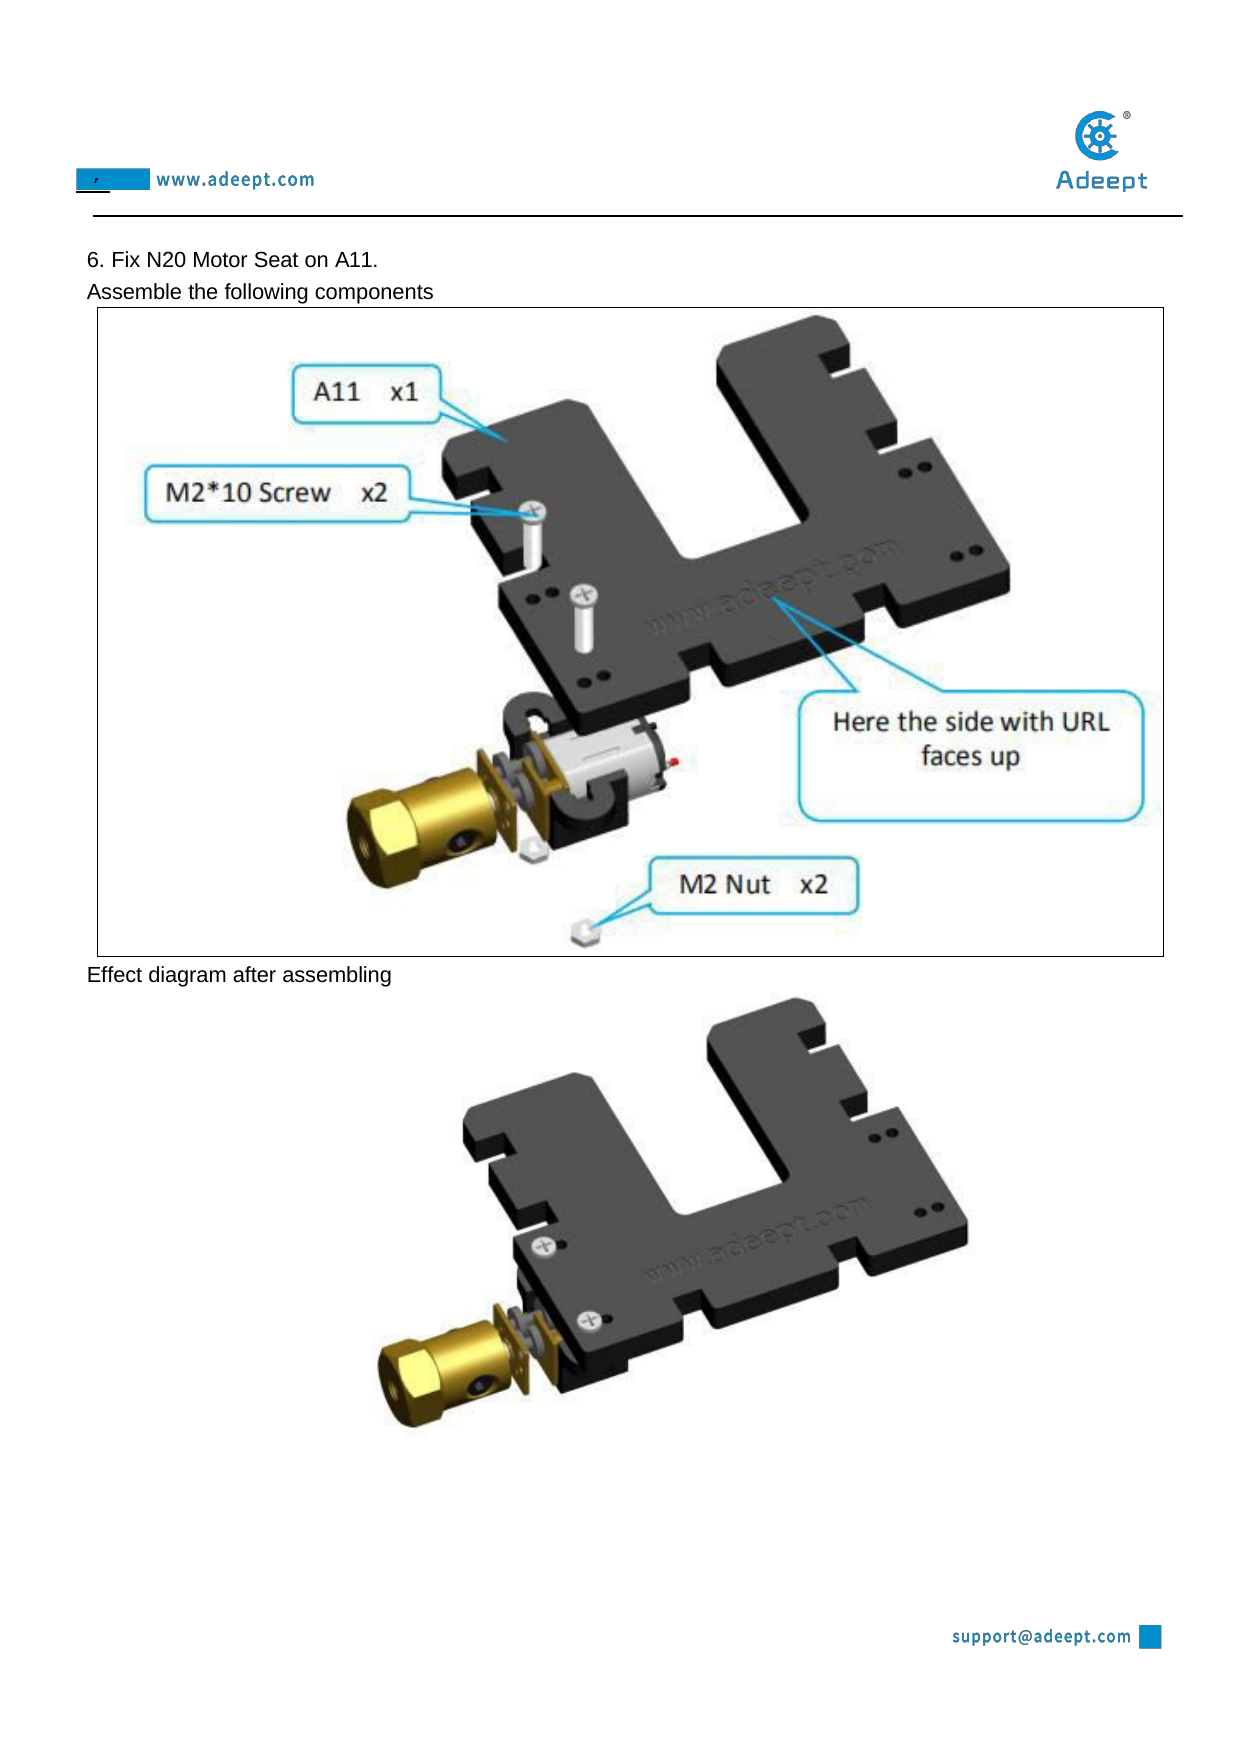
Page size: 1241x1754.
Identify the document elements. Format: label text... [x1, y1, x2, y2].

picture [1056, 111, 1147, 192]
picture [75, 167, 343, 191]
picture [258, 993, 995, 1439]
picture [98, 308, 1163, 956]
list Fix N20 Motor Seat on A11. Assemble the following components [87, 246, 436, 304]
text Effect diagram after assembling [87, 962, 1178, 987]
picture [946, 1625, 1139, 1649]
